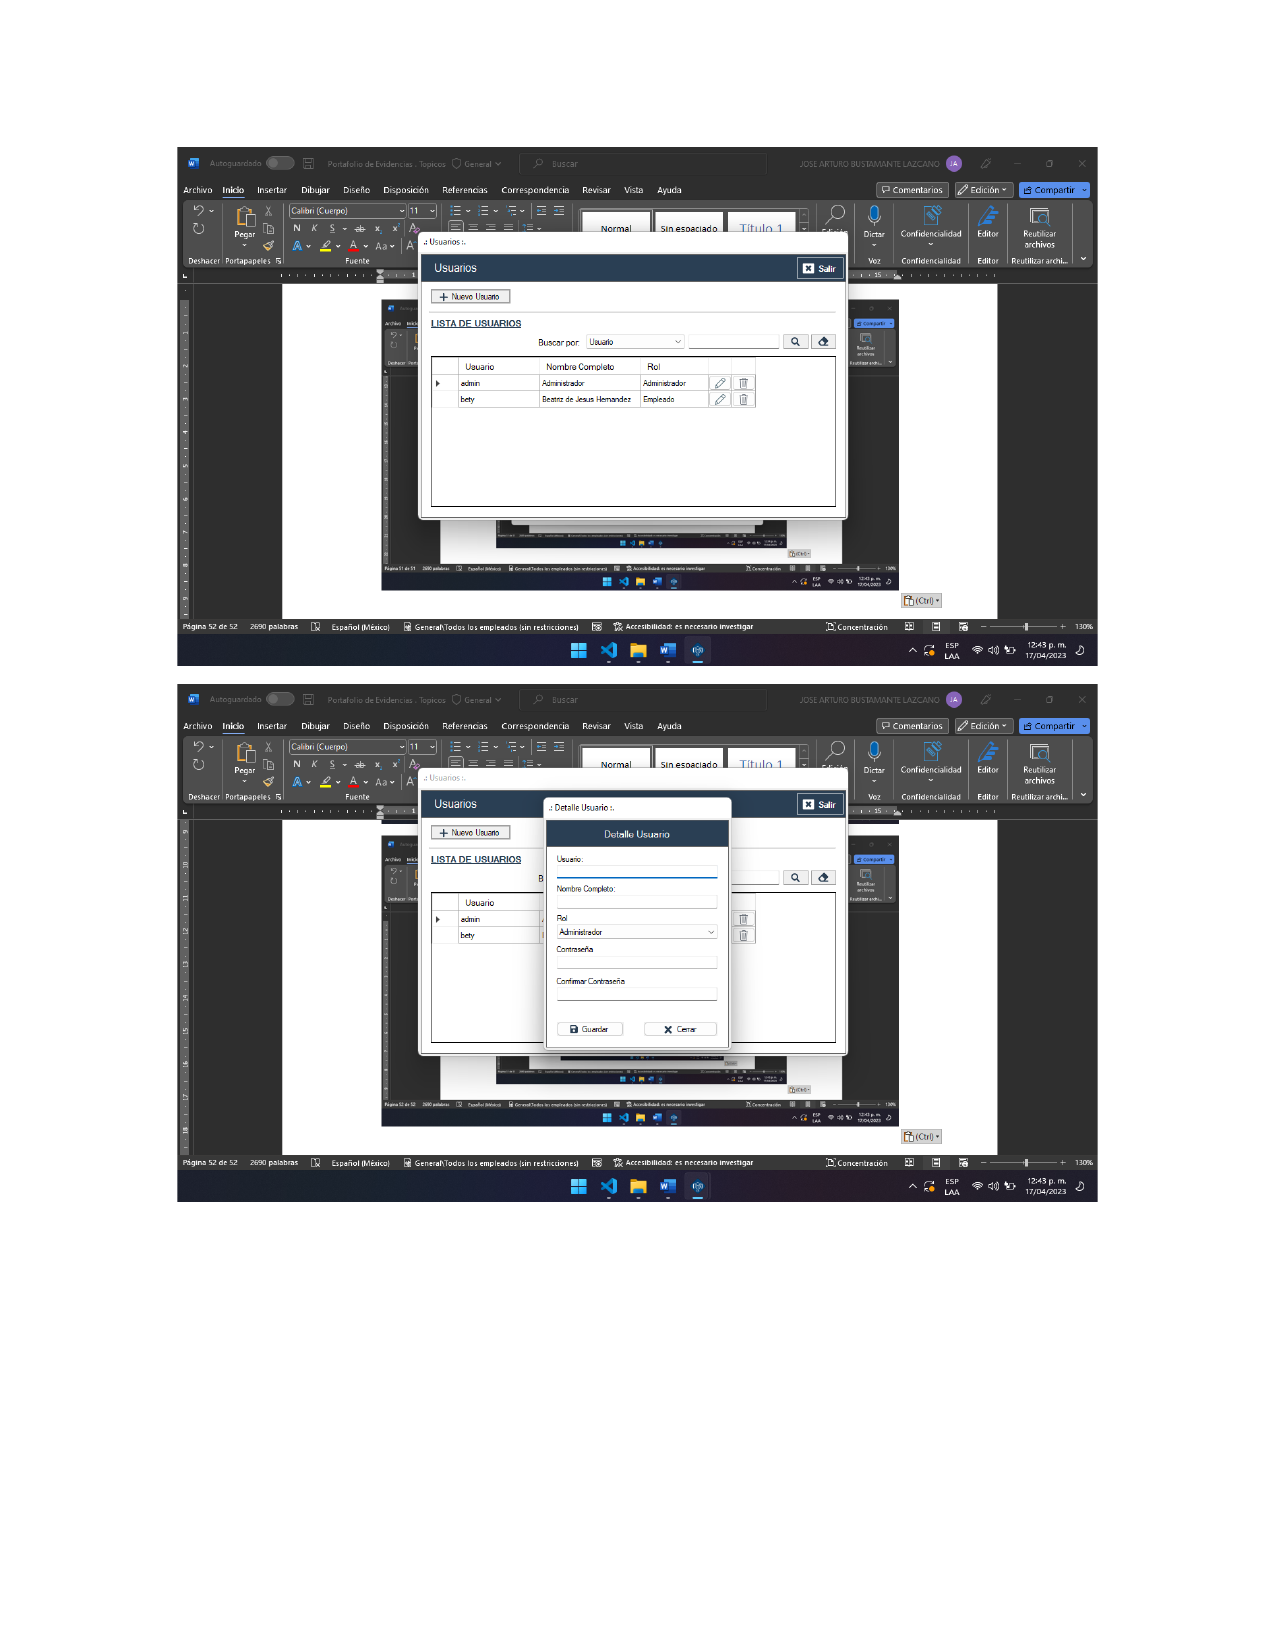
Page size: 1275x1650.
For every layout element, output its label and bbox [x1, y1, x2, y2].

picture [177, 147, 1098, 666]
picture [177, 684, 1098, 1202]
